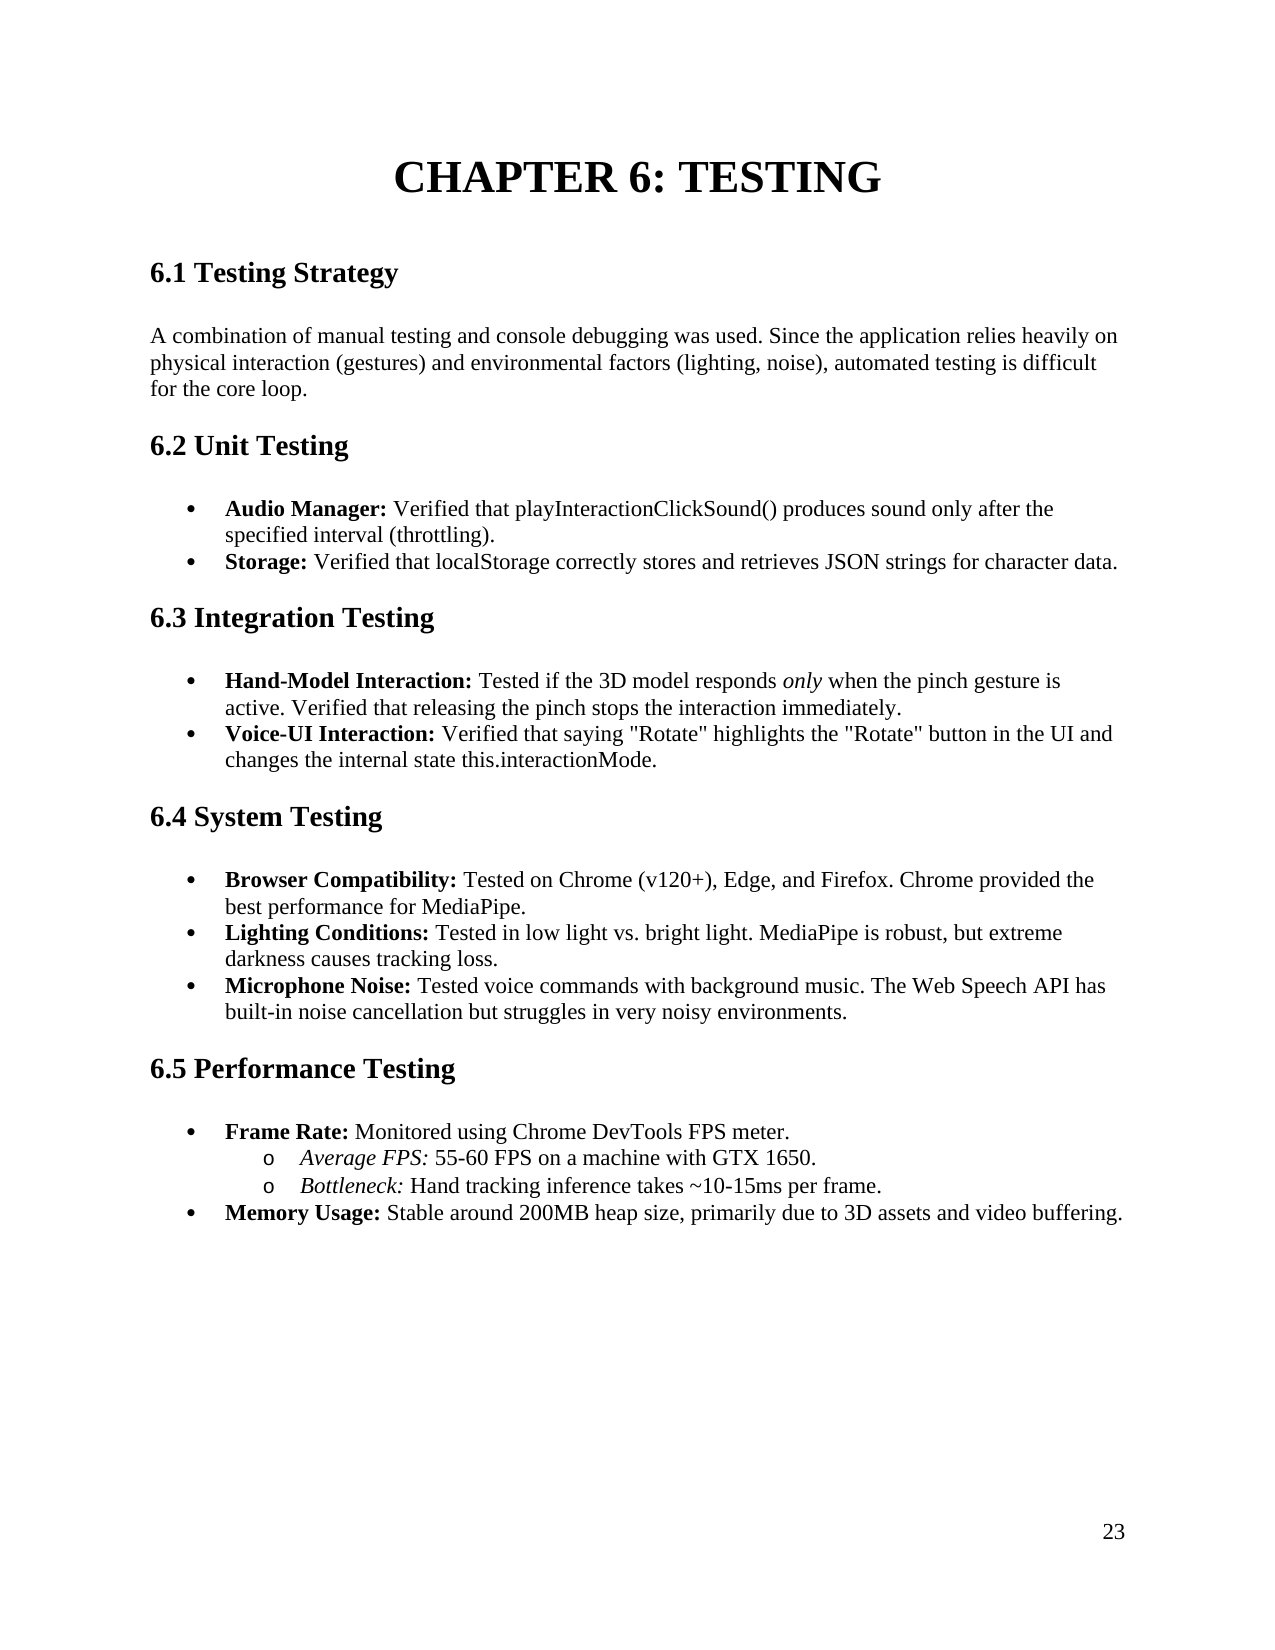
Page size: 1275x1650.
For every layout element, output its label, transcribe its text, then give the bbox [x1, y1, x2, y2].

text CHAPTER 6: TESTING [150, 150, 1125, 203]
text 6.1 Testing Strategy [150, 255, 1125, 289]
list Lighting Conditions: Tested in low light vs. bright light. MediaPipe is robust, but extreme darkness causes tracking loss. [187, 919, 1125, 972]
list Average FPS: 55-60 FPS on a machine with GTX 1650. [262, 1144, 1125, 1172]
list Frame Rate: Monitored using Chrome DevTools FPS meter. [187, 1118, 1125, 1144]
text A combination of manual testing and console debugging was used. Since the application relies heavily on physical interaction (gestures) and environmental factors (lighting, noise), automated testing is difficult for the core loop. [150, 322, 1125, 402]
list Storage: Verified that localStorage correctly stores and retrieves JSON strings for character data. [187, 548, 1125, 574]
list Hand-Model Interaction: Tested if the 3D model responds only when the pinch gesture is active. Verified that releasing the pinch stops the interaction immediately. [187, 667, 1125, 720]
text 6.5 Performance Testing [150, 1051, 1125, 1084]
text 6.4 System Testing [150, 799, 1125, 833]
list Voice-UI Interaction: Verified that saying "Rotate" highlights the "Rotate" button in the UI and changes the internal state this.interactionMode. [187, 720, 1125, 773]
list Memory Usage: Stable around 200MB heap size, primarily due to 3D assets and video buffering. [187, 1199, 1125, 1226]
list Microphone Noise: Tested voice commands with background music. The Web Speech API has built-in noise cancellation but struggles in very noisy environments. [187, 972, 1125, 1024]
text 6.2 Unit Testing [150, 428, 1125, 461]
list Browser Compatibility: Tested on Chrome (v120+), Edge, and Firefox. Chrome provided the best performance for MediaPipe. [187, 866, 1125, 919]
text 6.3 Integration Testing [150, 600, 1125, 634]
list Bottleneck: Hand tracking inference takes ~10-15ms per frame. [262, 1172, 1125, 1199]
list Audio Manager: Verified that playInteractionClickSound() produces sound only after the specified interval (throttling). [187, 495, 1125, 548]
